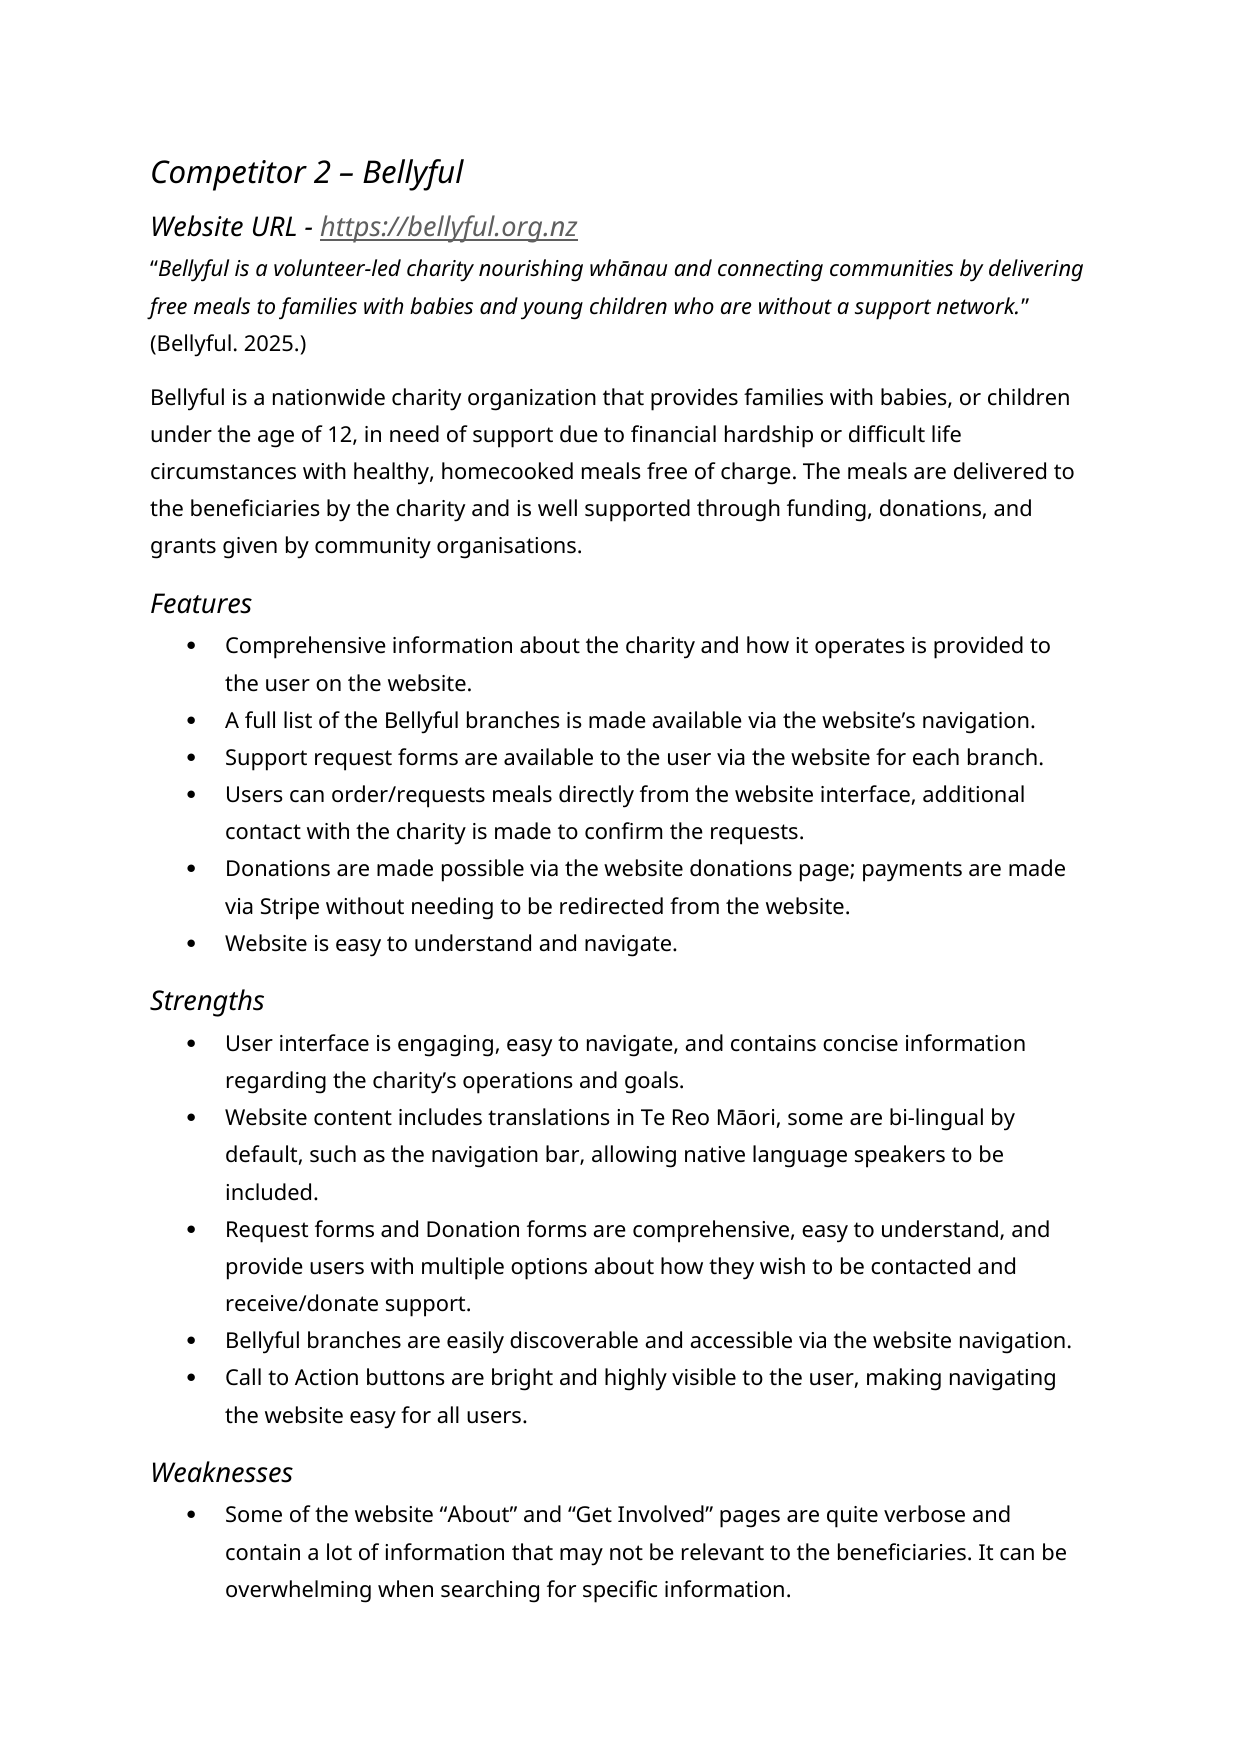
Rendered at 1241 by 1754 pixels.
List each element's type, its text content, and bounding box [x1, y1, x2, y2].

list Some of the website “About” and “Get Involved” pages are quite verbose and contain a lot of information that may not be relevant to the beneficiaries. It can be overwhelming when searching for specific information. [187, 1499, 1090, 1604]
list Request forms and Donation forms are comprehensive, easy to understand, and provide users with multiple options about how they wish to be contacted and receive/donate support. [187, 1214, 1090, 1318]
list Website content includes translations in Te Reo Māori, some are bi-lingual by default, such as the navigation bar, allowing native language speakers to be included. [187, 1102, 1090, 1206]
subtitle Weaknesses [150, 1453, 1090, 1490]
subtitle Features [150, 584, 1090, 621]
text Bellyful is a nationwide charity organization that provides families with babies, or children under the age of 12, in need of support due to financial hardship or difficult life circumstances with healthy, homecooked meals free of charge. The meals are delivered to the beneficiaries by the charity and is well supported through funding, donations, and grants given by community organisations. [150, 382, 1090, 560]
list A full list of the Bellyful branches is made available via the website’s navigation. [187, 705, 1090, 734]
subtitle Competitor 2 – Bellyful [150, 150, 1090, 193]
text “Bellyful is a volunteer-led charity nourishing whānau and connecting communities by delivering free meals to families with babies and young children who are without a support network.” (Bellyful. 2025.) [150, 253, 1090, 358]
list Support request forms are available to the user via the website for each branch. [187, 742, 1090, 772]
list Call to Action buttons are bright and highly visible to the user, making navigating the website easy for all users. [187, 1362, 1090, 1429]
subtitle Strengths [150, 982, 1090, 1018]
list Bellyful branches are easily discoverable and accessible via the website navigation. [187, 1325, 1090, 1355]
list Users can order/requests meals directly from the website interface, additional contact with the charity is made to confirm the requests. [187, 779, 1090, 846]
subtitle Website URL - https://bellyful.org.nz [150, 207, 1090, 244]
list User interface is engaging, easy to navigate, and contains concise information regarding the charity’s operations and goals. [187, 1028, 1090, 1095]
list Comprehensive information about the charity and how it operates is provided to the user on the website. [187, 630, 1090, 697]
list Donations are made possible via the website donations page; payments are made via Stripe without needing to be redirected from the website. [187, 853, 1090, 920]
list Website is easy to understand and navigate. [187, 928, 1090, 958]
